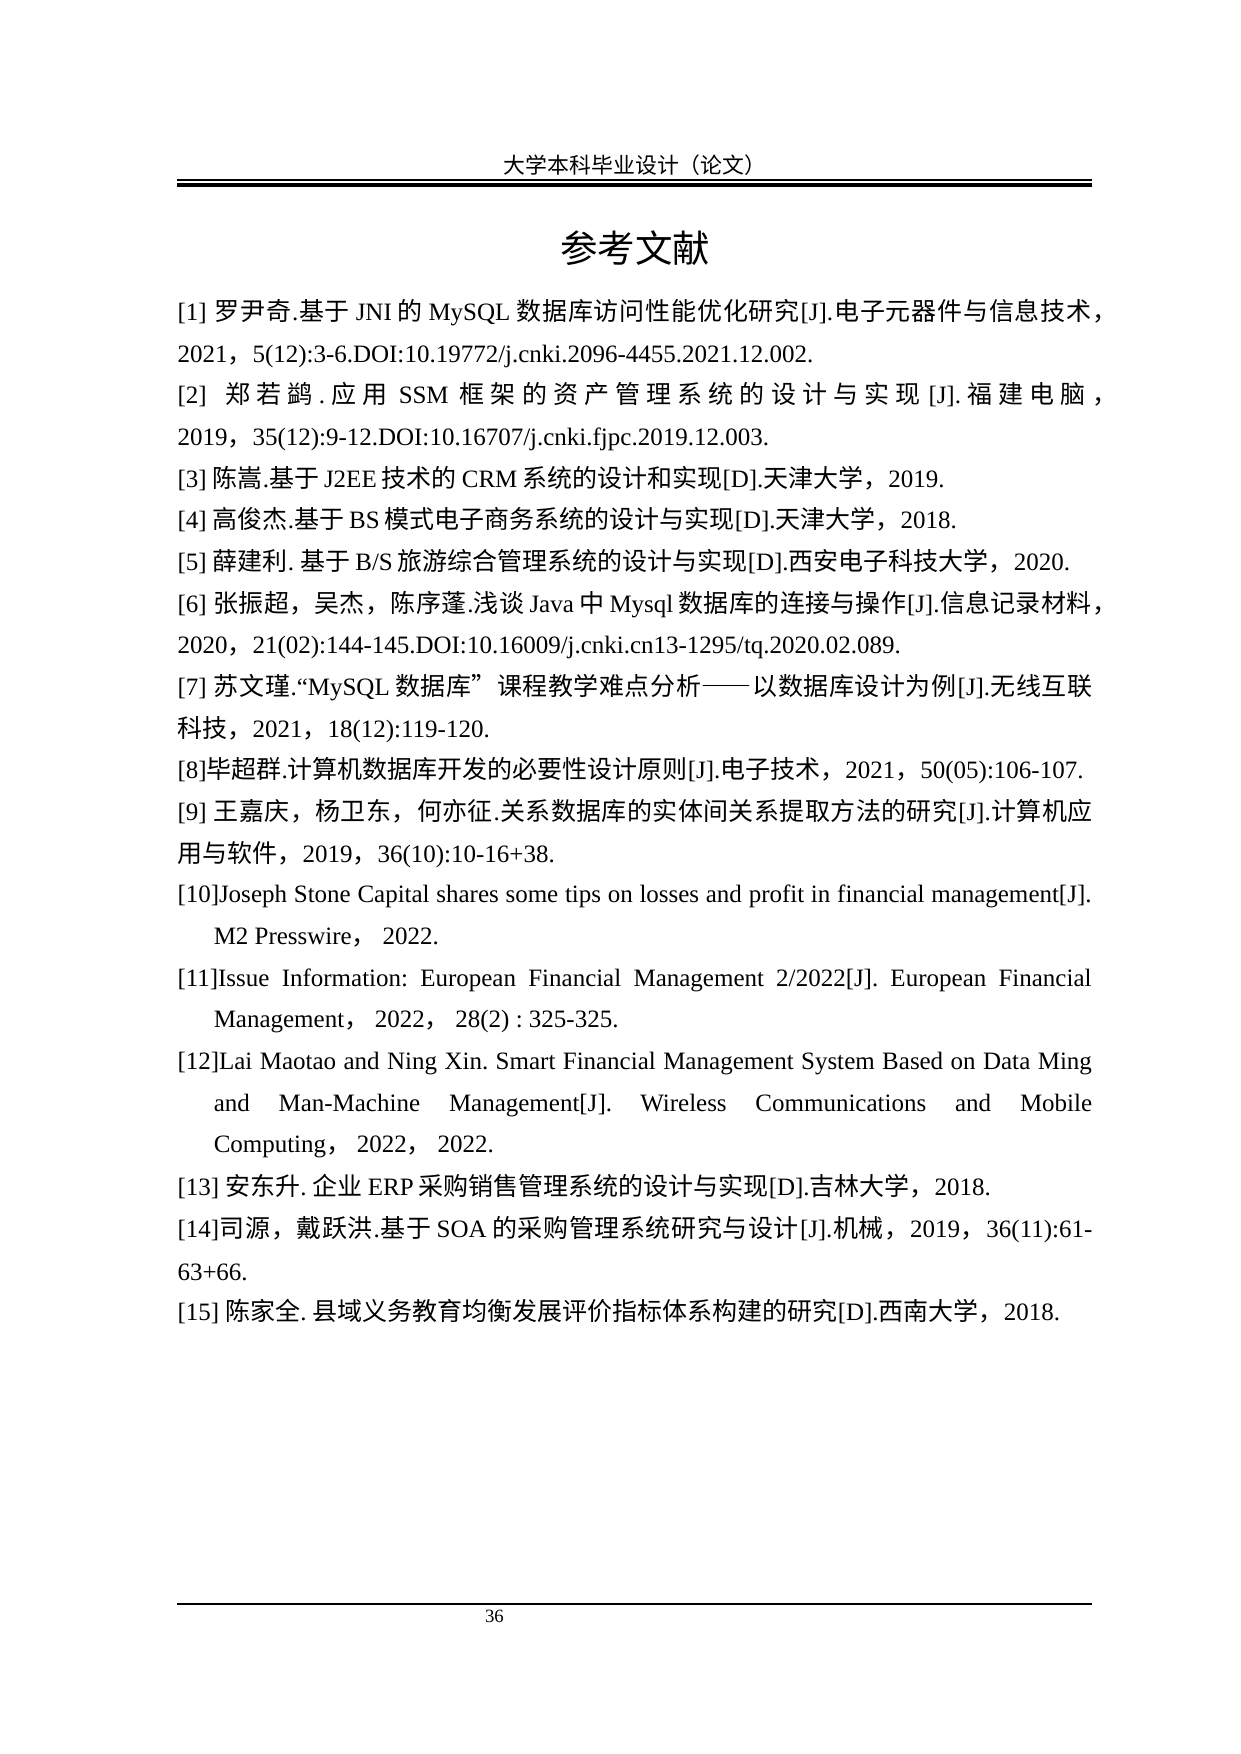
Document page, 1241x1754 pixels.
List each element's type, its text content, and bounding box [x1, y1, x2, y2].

text [14]司源，戴跃洪.基于SOA的采购管理系统研究与设计[J].机械，2019，36(11):61-63+66. [177, 1203, 1092, 1286]
text [11]Issue Information: European Financial Management 2/2022[J]. European Financial Management， 2022， 28(2) : 325-325. [177, 953, 1092, 1036]
text [6] 张振超，吴杰，陈序蓬.浅谈Java中Mysql数据库的连接与操作[J].信息记录材料，2020，21(02):144-145.DOI:10.16009/j.cnki.cn13-1295/tq.2020.02.089. [177, 578, 1092, 661]
text [7] 苏文瑾.“MySQL数据库”课程教学难点分析——以数据库设计为例[J].无线互联科技，2021，18(12):119-120. [177, 661, 1092, 744]
text [5] 薛建利. 基于B/S旅游综合管理系统的设计与实现[D].西安电子科技大学，2020. [177, 536, 1092, 578]
text [1] 罗尹奇.基于JNI的MySQL数据库访问性能优化研究[J].电子元器件与信息技术，2021，5(12):3-6.DOI:10.19772/j.cnki.2096-4455.2021.12.002. [177, 286, 1092, 369]
text [9] 王嘉庆，杨卫东，何亦征.关系数据库的实体间关系提取方法的研究[J].计算机应用与软件，2019，36(10):10-16+38. [177, 786, 1092, 869]
text [2] 郑若鹢.应用SSM框架的资产管理系统的设计与实现[J].福建电脑，2019，35(12):9-12.DOI:10.16707/j.cnki.fjpc.2019.12.003. [177, 369, 1092, 453]
text [3] 陈嵩.基于J2EE技术的CRM系统的设计和实现[D].天津大学，2019. [177, 453, 1092, 494]
text [8]毕超群.计算机数据库开发的必要性设计原则[J].电子技术，2021，50(05):106-107. [177, 744, 1092, 786]
text [15] 陈家全. 县域义务教育均衡发展评价指标体系构建的研究[D].西南大学，2018. [177, 1286, 1092, 1328]
text 参考文献 [177, 219, 1092, 273]
text [12]Lai Maotao and Ning Xin. Smart Financial Management System Based on Data Ming and Man-Machine Management[J]. Wireless Communications and Mobile Computing， 2022， 2022. [177, 1036, 1092, 1161]
text [10]Joseph Stone Capital shares some tips on losses and profit in financial management[J]. M2 Presswire， 2022. [177, 869, 1092, 953]
text [4] 高俊杰.基于BS模式电子商务系统的设计与实现[D].天津大学，2018. [177, 494, 1092, 536]
text [13] 安东升. 企业ERP采购销售管理系统的设计与实现[D].吉林大学，2018. [177, 1161, 1092, 1203]
